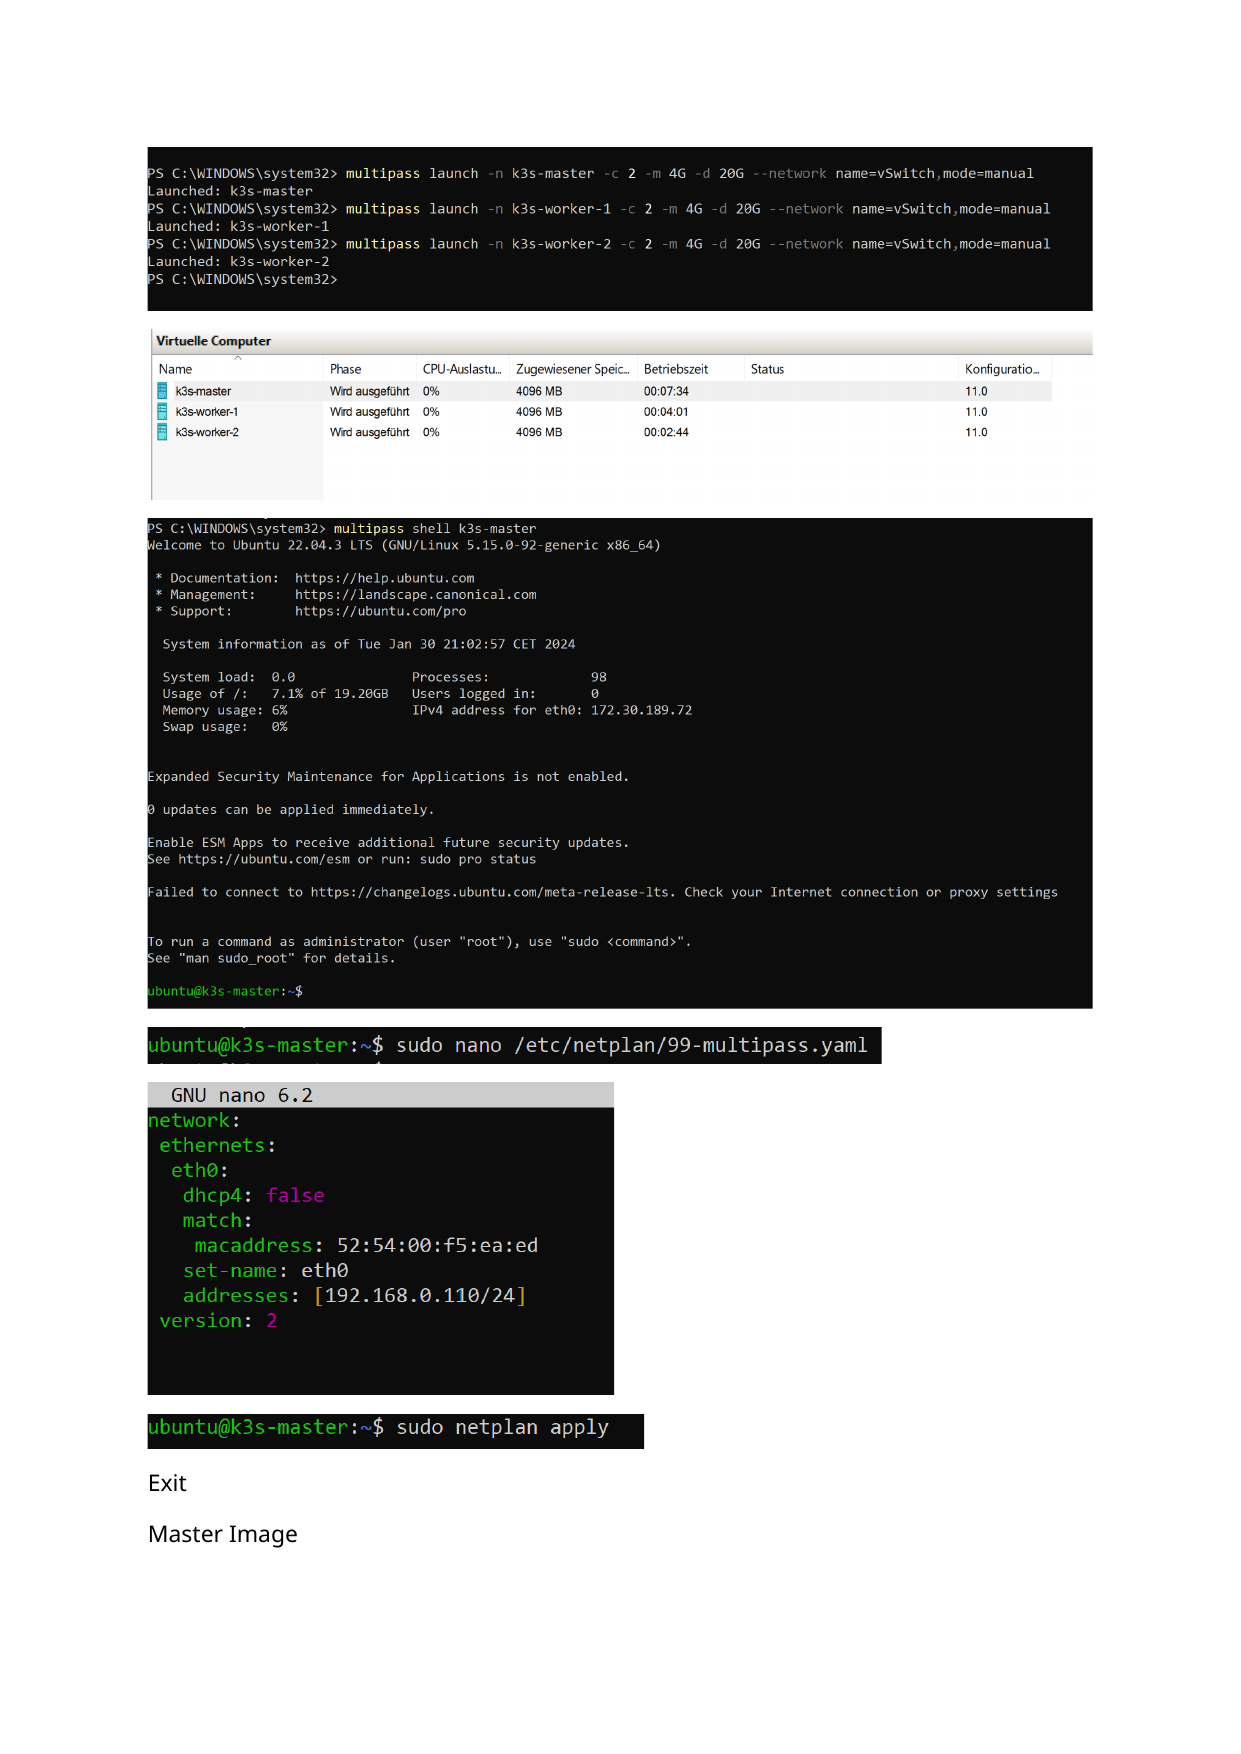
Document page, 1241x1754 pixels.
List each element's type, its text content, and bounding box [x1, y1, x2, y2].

picture [147, 518, 1093, 1009]
picture [147, 329, 1093, 500]
text Master Image [148, 1518, 1093, 1549]
picture [147, 1082, 615, 1395]
picture [147, 147, 1093, 311]
picture [147, 1414, 645, 1449]
picture [147, 1027, 882, 1064]
text Exit [148, 1467, 1093, 1498]
